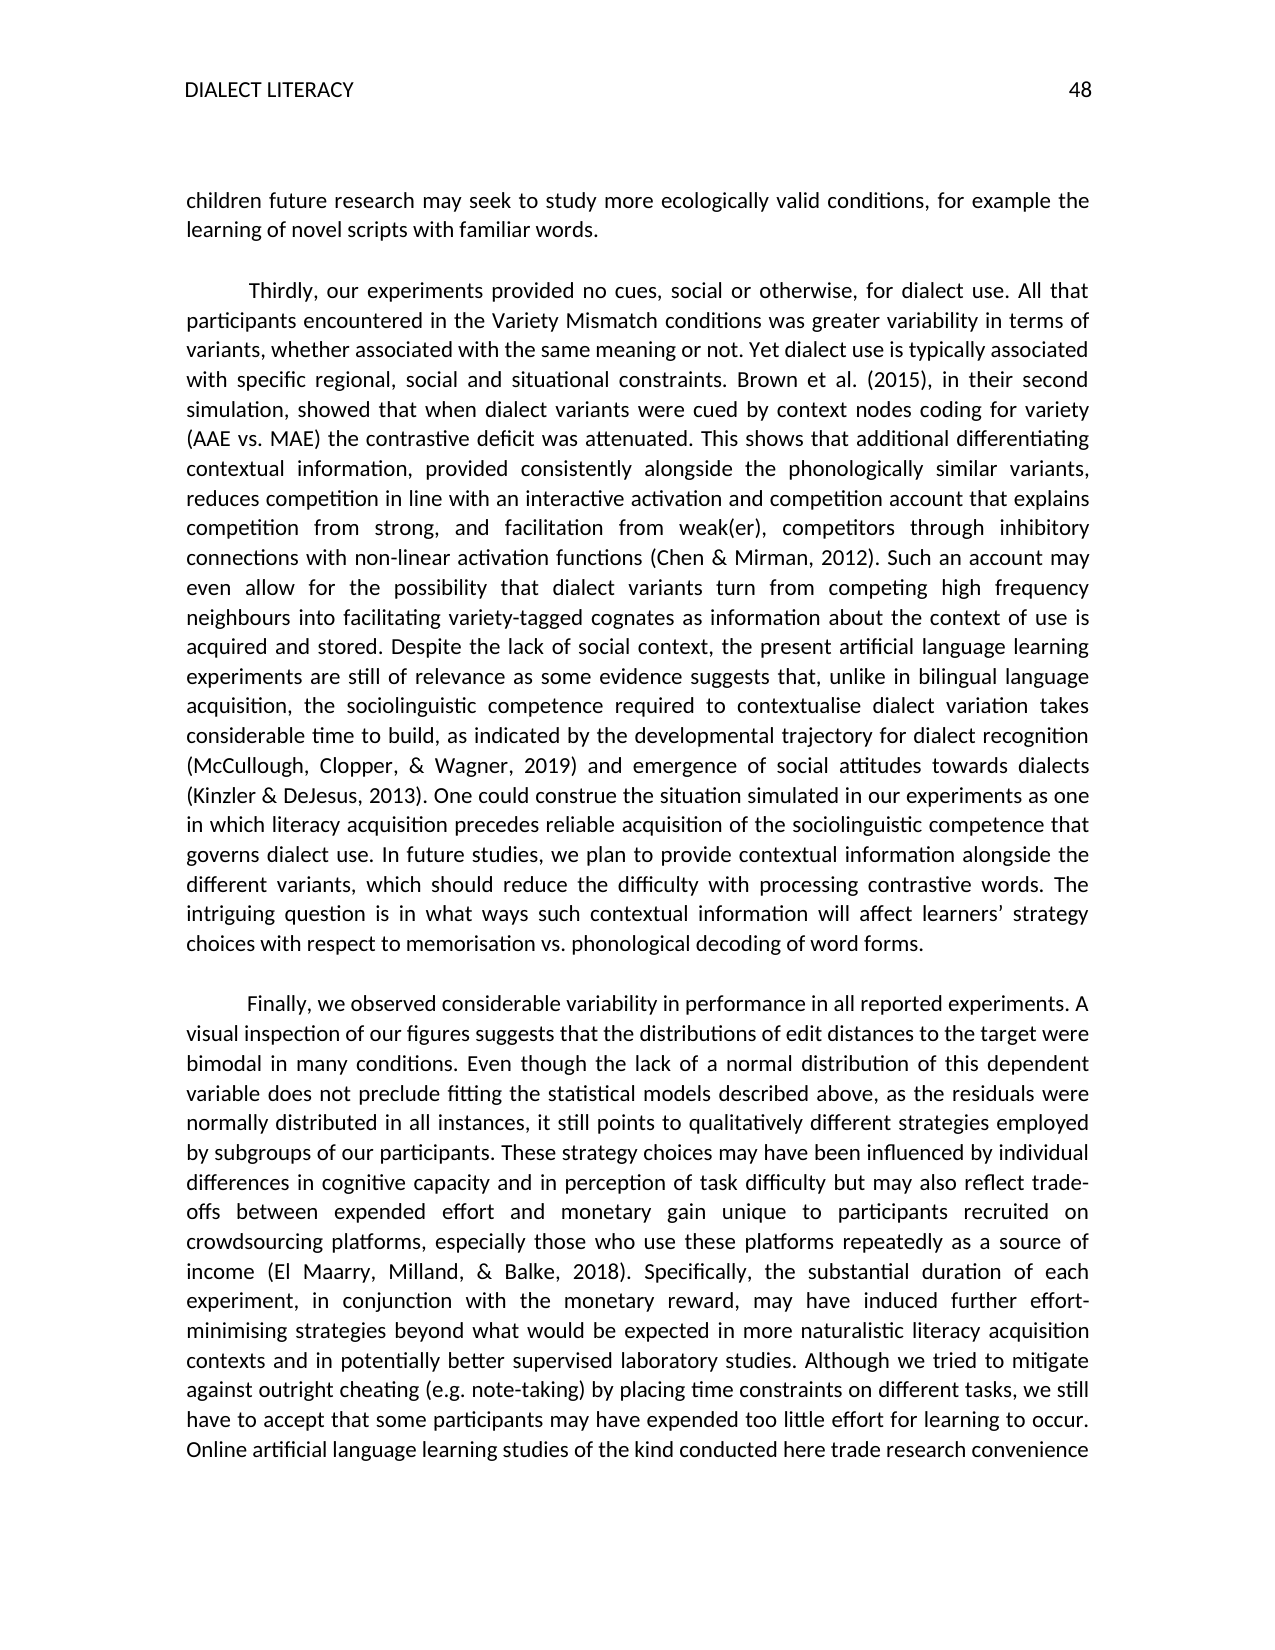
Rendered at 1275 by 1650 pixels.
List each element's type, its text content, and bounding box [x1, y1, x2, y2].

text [186, 186, 1091, 244]
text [186, 989, 1091, 1463]
text Thirdly, our experiments provided no cues, social or otherwise, for dialect use. All that participants encountered in the Variety Mismatch conditions was greater variability in terms of variants, whether associated with the same meaning or not. Yet dialect use is typically associated with specific regional, social and situational constraints. Brown et al. (2015), in their second simulation, showed that when dialect variants were cued by context nodes coding for variety (AAE vs. MAE) the contrastive deficit was attenuated. This shows that additional differentiating contextual information, provided consistently alongside the phonologically similar variants, reduces competition in line with an interactive activation and competition account that explains competition from strong, and facilitation from weak(er), competitors through inhibitory connections with non-linear activation functions (Chen & Mirman, 2012). Such an account may even allow for the possibility that dialect variants turn from competing high frequency neighbours into facilitating variety-tagged cognates as information about the context of use is acquired and stored. Despite the lack of social context, the present artificial language learning experiments are still of relevance as some evidence suggests that, unlike in bilingual language acquisition, the sociolinguistic competence required to contextualise dialect variation takes considerable time to build, as indicated by the developmental trajectory for dialect recognition (McCullough, Clopper, & Wagner, 2019) and emergence of social attitudes towards dialects (Kinzler & DeJesus, 2013). One could construe the situation simulated in our experiments as one in which literacy acquisition precedes reliable acquisition of the sociolinguistic competence that governs dialect use. In future studies, we plan to provide contextual information alongside the different variants, which should reduce the difficulty with processing contrastive words. The intriguing question is in what ways such contextual information will affect learners’ strategy choices with respect to memorisation vs. phonological decoding of word forms. [186, 276, 1091, 957]
